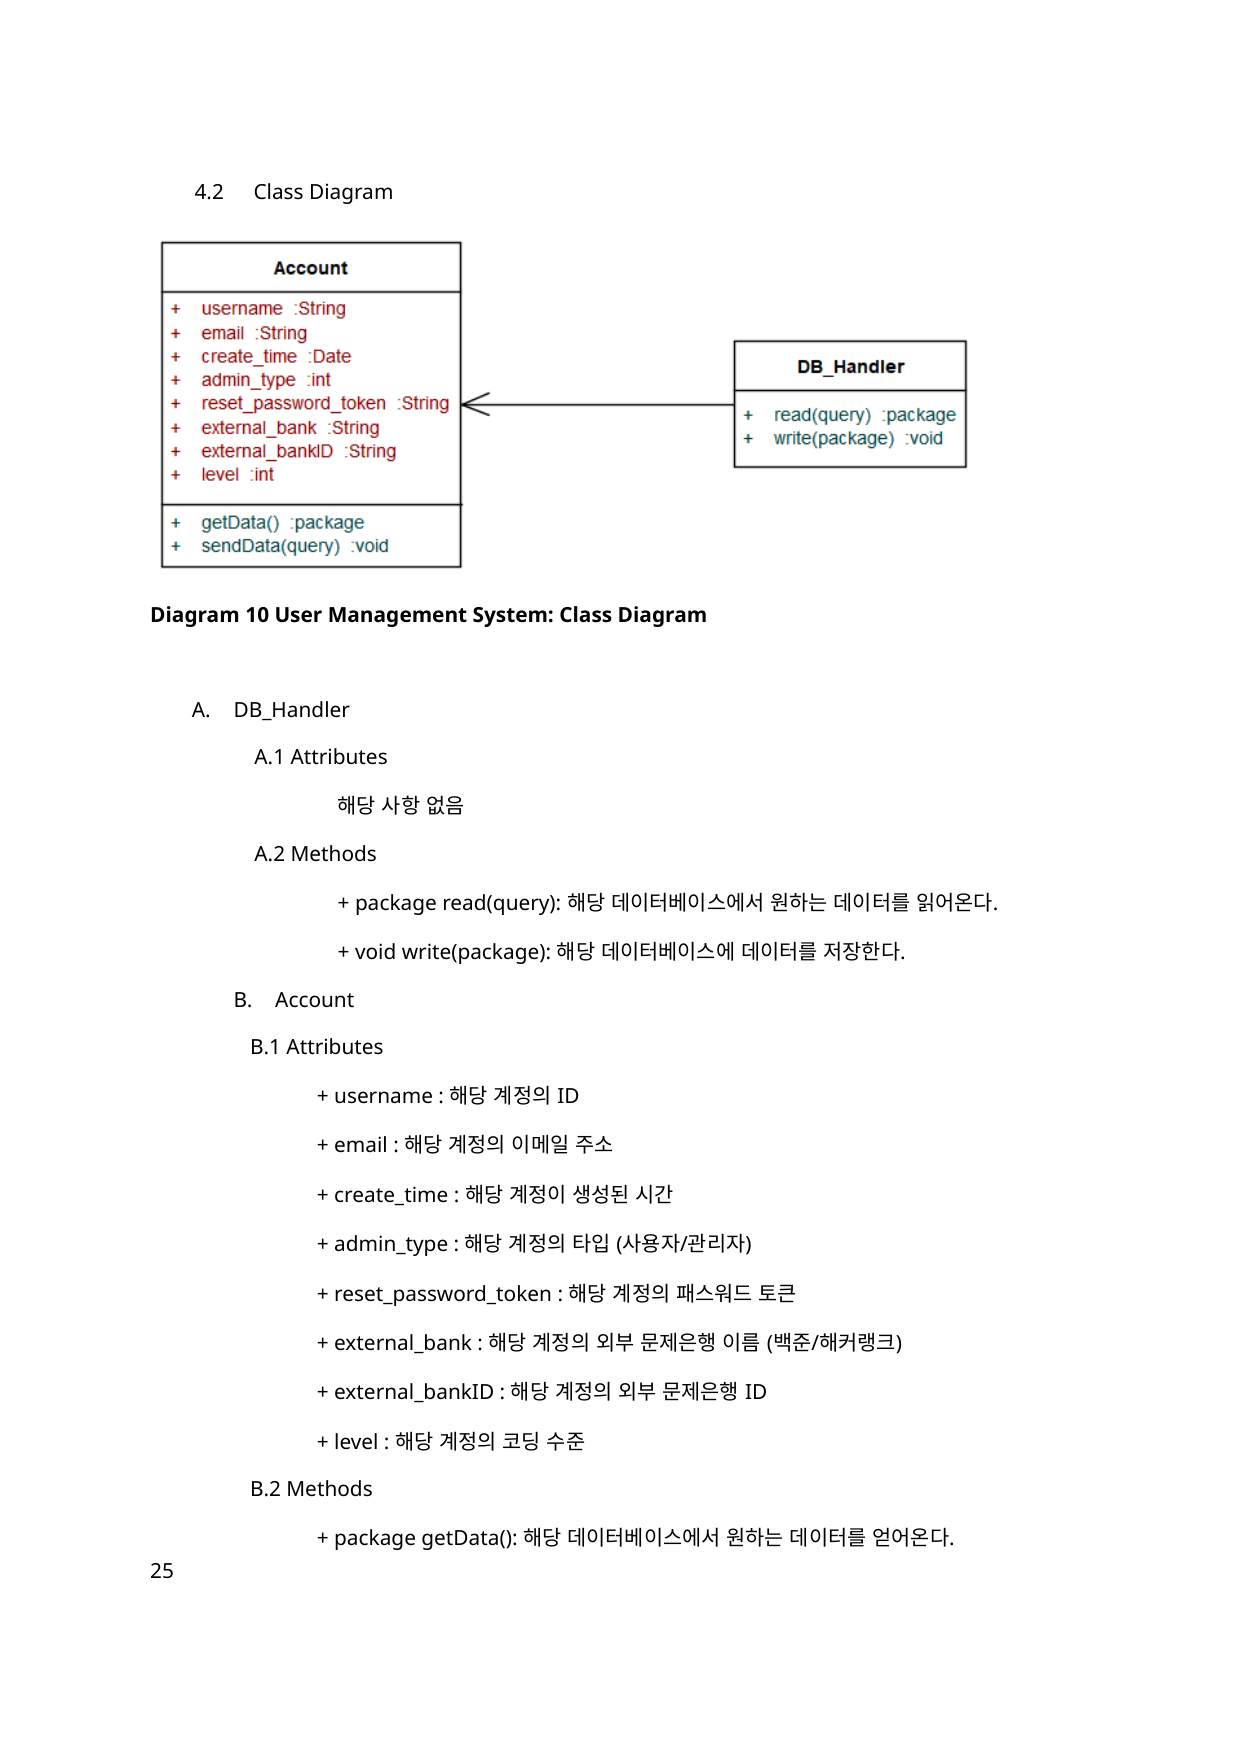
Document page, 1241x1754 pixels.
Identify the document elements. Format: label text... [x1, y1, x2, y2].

text + package getData(): 해당 데이터베이스에서 원하는 데이터를 얻어온다. [171, 1522, 1090, 1552]
text + admin_type : 해당 계정의 타입 (사용자/관리자) [171, 1227, 1090, 1258]
text A.2 Methods [254, 839, 1090, 867]
text + void write(package): 해당 데이터베이스에 데이터를 저장한다. [254, 935, 1090, 966]
text B.1 Attributes [250, 1032, 1090, 1061]
subtitle Account [233, 985, 1090, 1013]
text A.1 Attributes [254, 742, 1090, 771]
text B.2 Methods [250, 1474, 1090, 1503]
picture [150, 224, 977, 582]
subtitle DB_Handler [192, 695, 1090, 723]
text 해당 사항 없음 [254, 789, 1090, 820]
subtitle Class Diagram [194, 177, 1090, 206]
text + package read(query): 해당 데이터베이스에서 원하는 데이터를 읽어온다. [254, 886, 1090, 916]
text + reset_password_token : 해당 계정의 패스워드 토큰 [171, 1277, 1090, 1307]
text + external_bankID : 해당 계정의 외부 문제은행 ID [171, 1376, 1090, 1406]
text + level : 해당 계정의 코딩 수준 [171, 1425, 1090, 1455]
text + username : 해당 계정의 ID [171, 1079, 1090, 1110]
text + external_bank : 해당 계정의 외부 문제은행 이름 (백준/해커랭크) [171, 1326, 1090, 1357]
text + email : 해당 계정의 이메일 주소 [171, 1129, 1090, 1159]
text + create_time : 해당 계정이 생성된 시간 [171, 1178, 1090, 1208]
